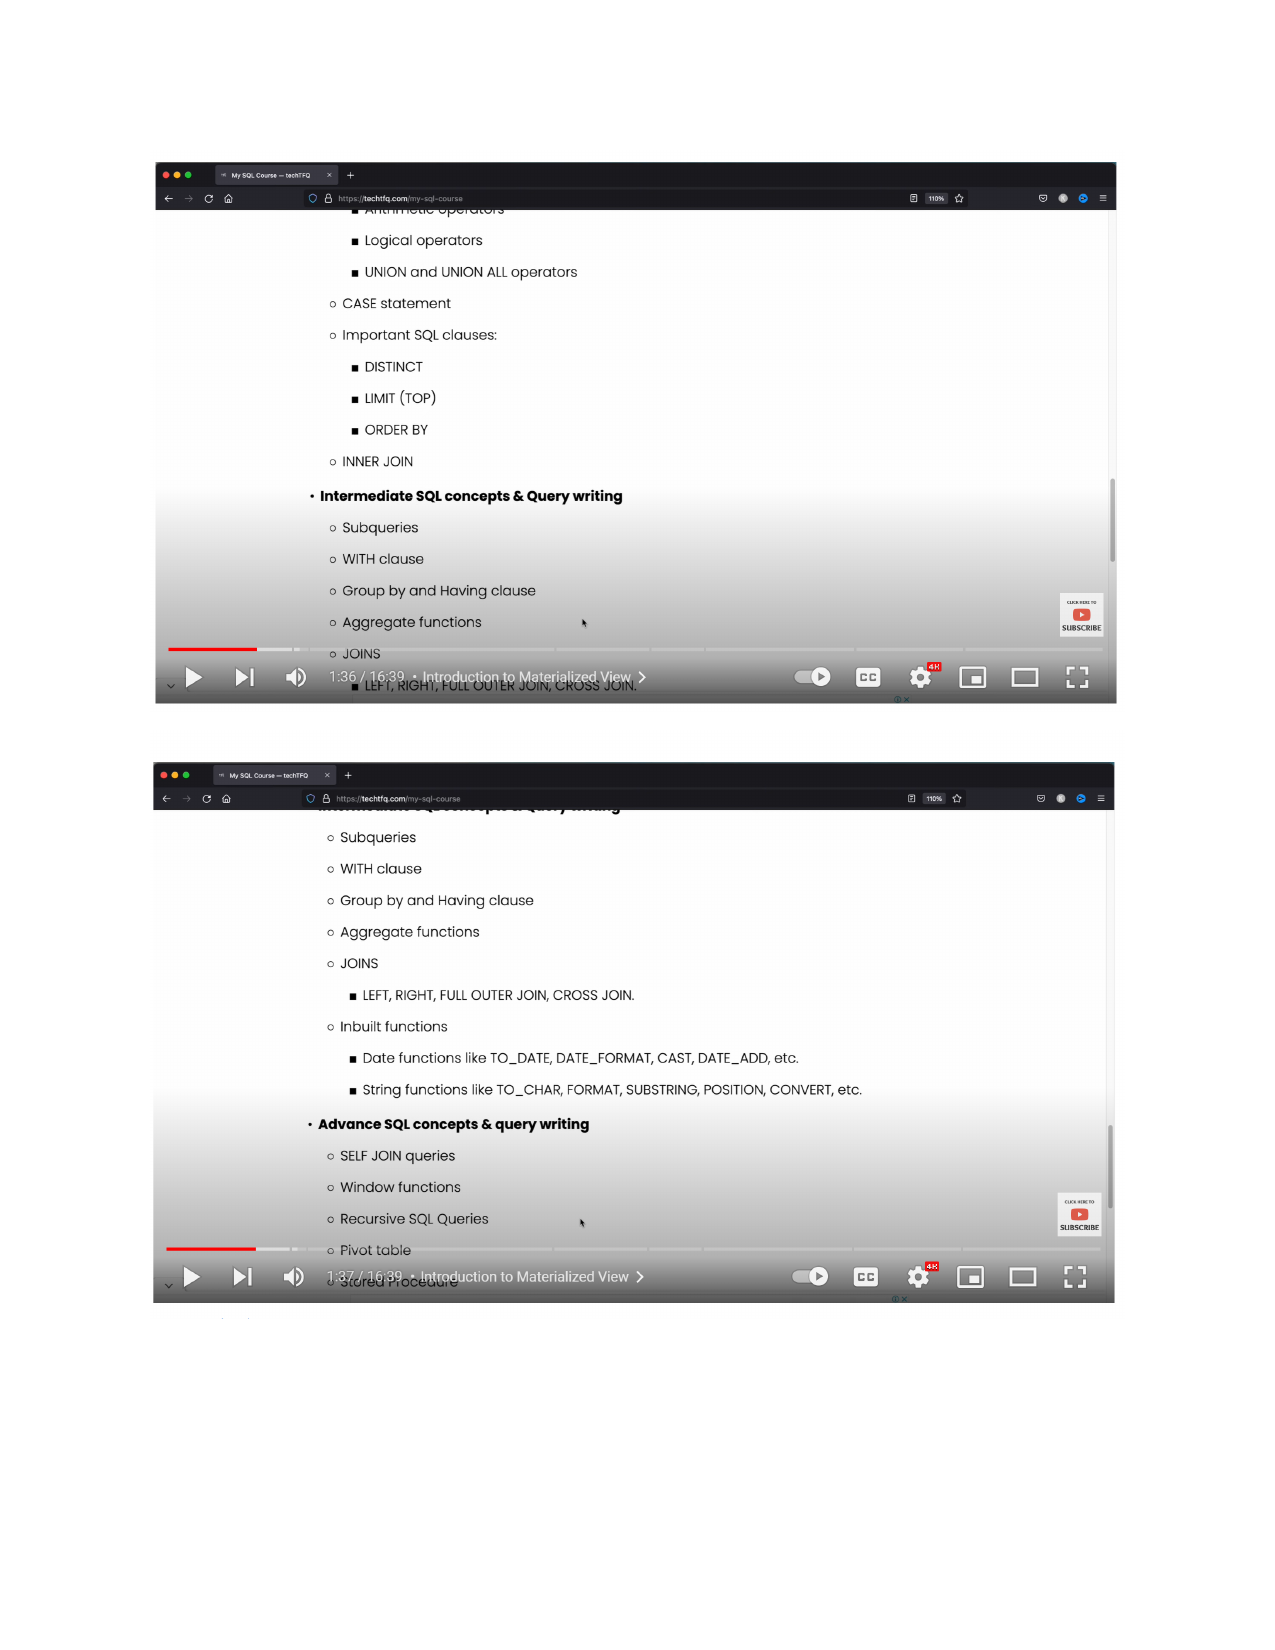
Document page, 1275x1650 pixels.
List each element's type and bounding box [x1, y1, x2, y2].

picture [150, 150, 1125, 712]
picture [150, 730, 1125, 1319]
